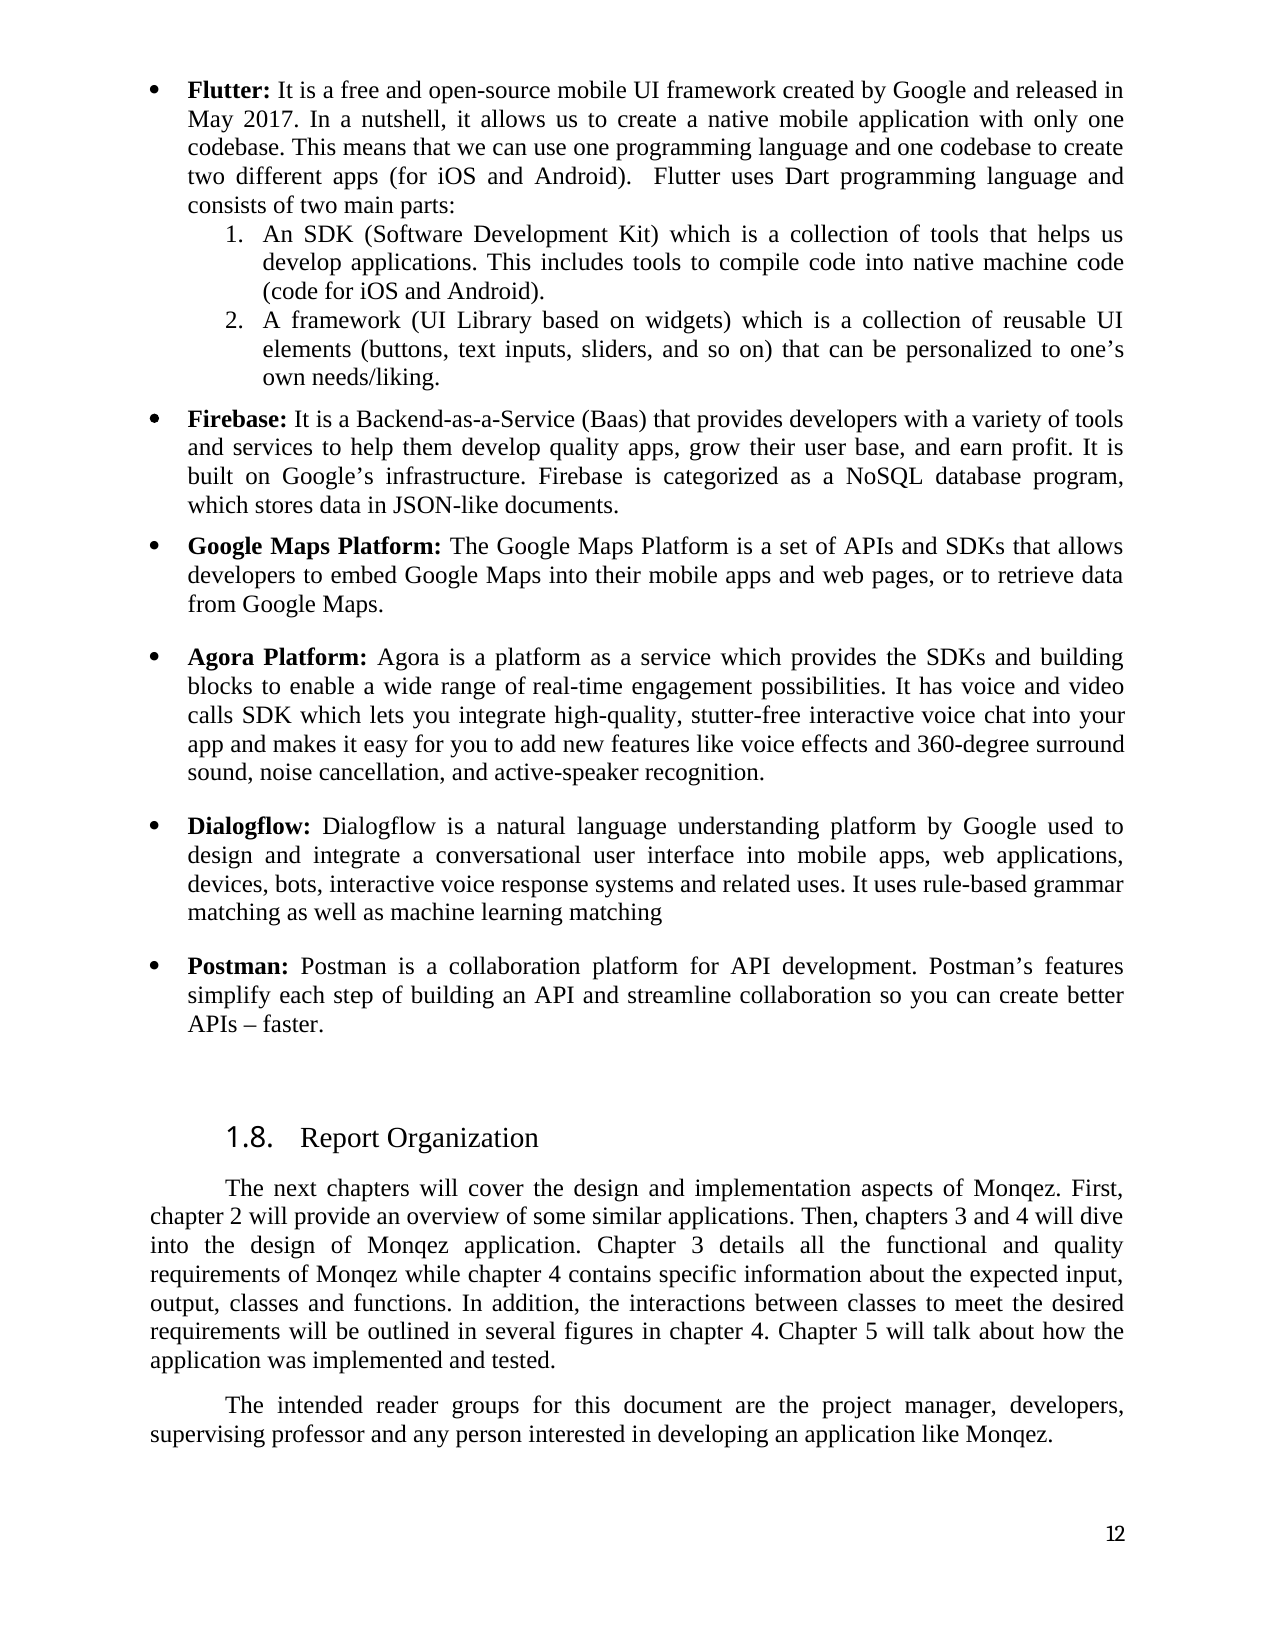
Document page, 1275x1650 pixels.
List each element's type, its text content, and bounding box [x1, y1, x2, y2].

list Flutter: It is a free and open-source mobile UI framework created by Google and released in May 2017. In a nutshell, it allows us to create a native mobile application with only one codebase. This means that we can use one programming language and one codebase to create two different apps (for iOS and Android). Flutter uses Dart programming language and consists of two main parts: [150, 75, 1125, 219]
text The next chapters will cover the design and implementation aspects of Monqez. First, chapter 2 will provide an overview of some similar applications. Then, chapters 3 and 4 will dive into the design of Monqez application. Chapter 3 details all the functional and quality requirements of Monqez while chapter 4 contains specific information about the expected input, output, classes and functions. In addition, the interactions between classes to meet the desired requirements will be outlined in several figures in chapter 4. Chapter 5 will talk about how the application was implemented and tested. [150, 1173, 1125, 1374]
list Firebase: It is a Backend-as-a-Service (Baas) that provides developers with a variety of tools and services to help them develop quality apps, grow their user base, and earn profit. It is built on Google’s infrastructure. Firebase is categorized as a NoSQL database program, which stores data in JSON-like documents. [150, 404, 1125, 519]
text The intended reader groups for this document are the project manager, developers, supervising professor and any person interested in developing an application like Monqez. [150, 1391, 1125, 1448]
list Postman: Postman is a collaboration platform for API development. Postman’s features simplify each step of building an API and streamline collaboration so you can create better APIs – faster. [150, 951, 1125, 1037]
subtitle Report Organization [225, 1116, 1125, 1156]
list A framework (UI Library based on widgets) which is a collection of reusable UI elements (buttons, text inputs, sliders, and so on) that can be personalized to one’s own needs/liking. [225, 305, 1125, 391]
list Google Maps Platform: The Google Maps Platform is a set of APIs and SDKs that allows developers to embed Google Maps into their mobile apps and web pages, or to retrieve data from Google Maps. [150, 531, 1125, 617]
list Agora Platform: Agora is a platform as a service which provides the SDKs and building blocks to enable a wide range of real-time engagement possibilities. It has voice and video calls SDK which lets you integrate high-quality, stutter-free interactive voice chat into your app and makes it easy for you to add new features like voice effects and 360-degree surround sound, noise cancellation, and active-speaker recognition. [150, 642, 1125, 786]
list Dialogflow: Dialogflow is a natural language understanding platform by Google used to design and integrate a conversational user interface into mobile apps, web applications, devices, bots, interactive voice response systems and related uses. It uses rule-based grammar matching as well as machine learning matching [150, 811, 1125, 926]
list An SDK (Software Development Kit) which is a collection of tools that helps us develop applications. This includes tools to compile code into native machine code (code for iOS and Android). [225, 219, 1125, 305]
